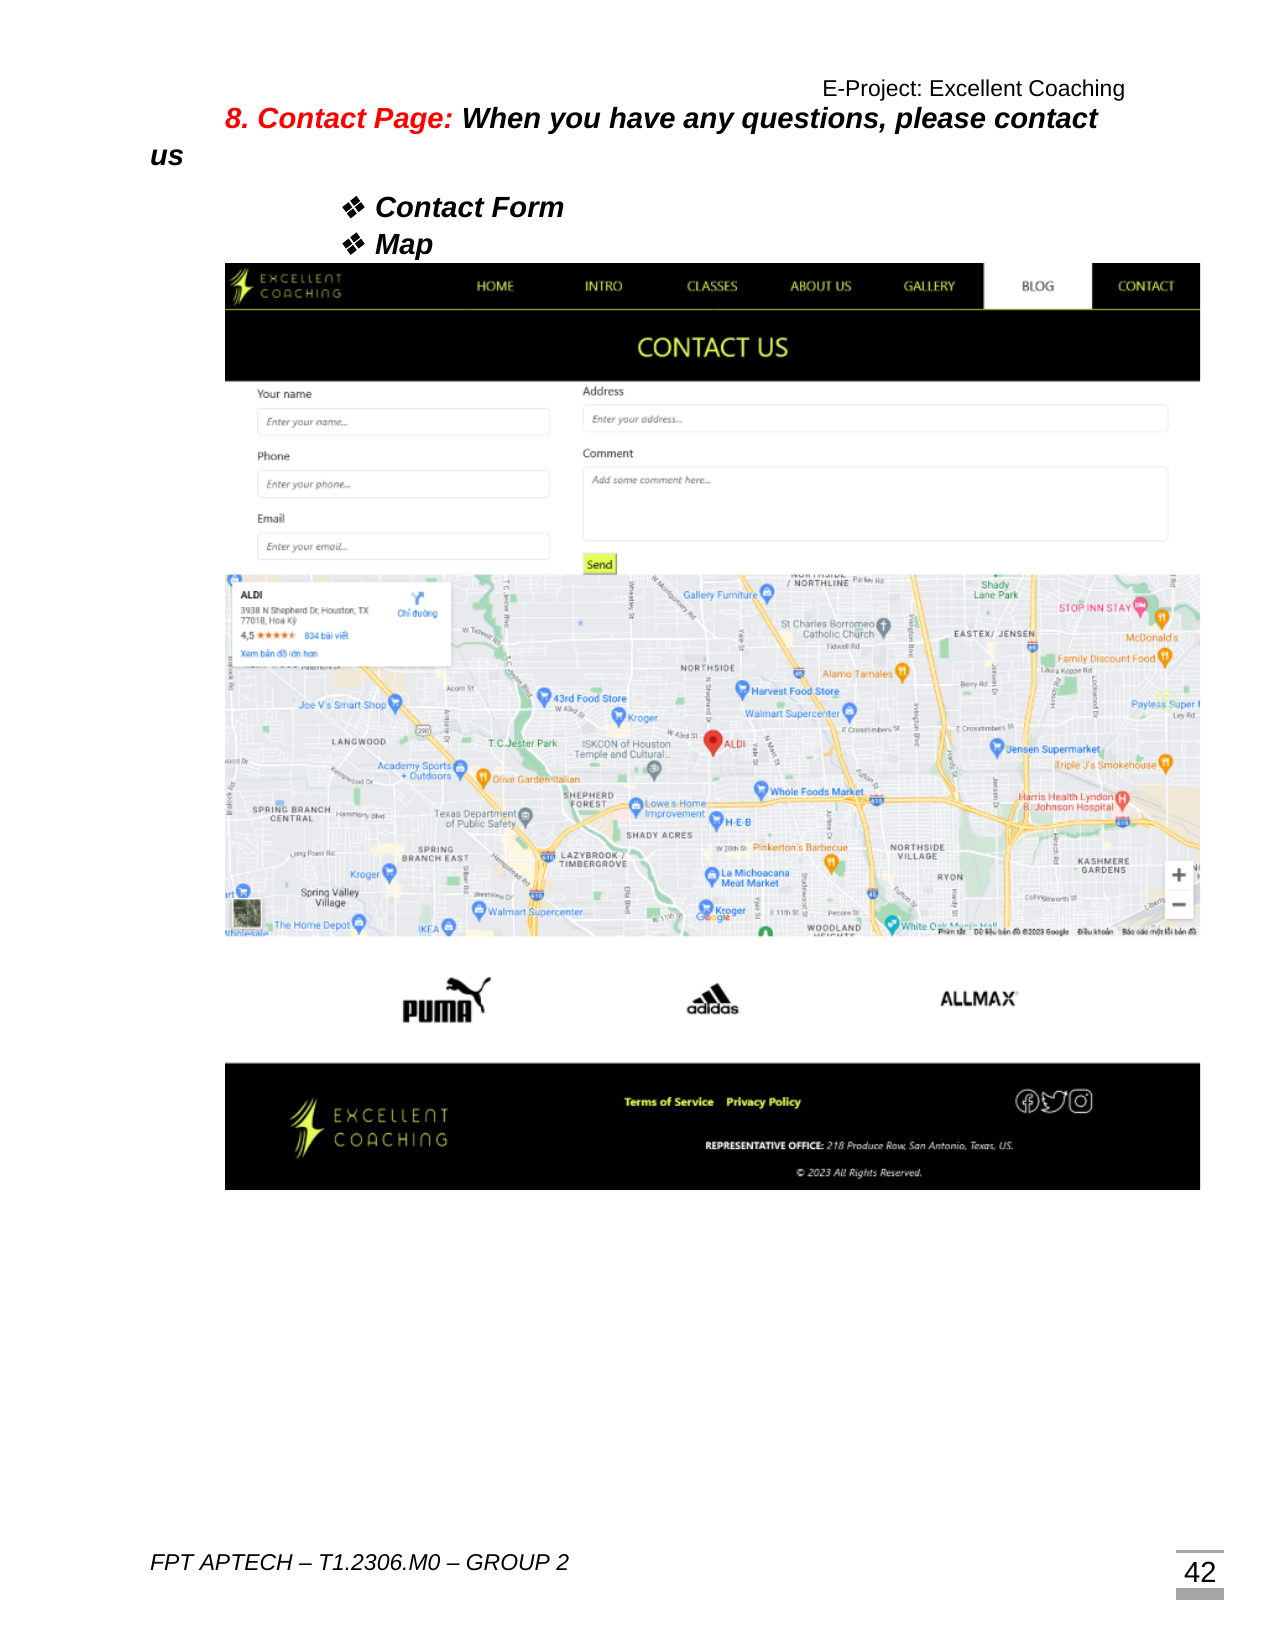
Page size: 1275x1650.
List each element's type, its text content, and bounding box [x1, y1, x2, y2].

list Contact Form [337, 190, 1125, 224]
text 8. Contact Page: When you have any questions, please contact us [150, 101, 1125, 171]
list Map [337, 227, 1125, 260]
picture [225, 263, 1200, 1190]
